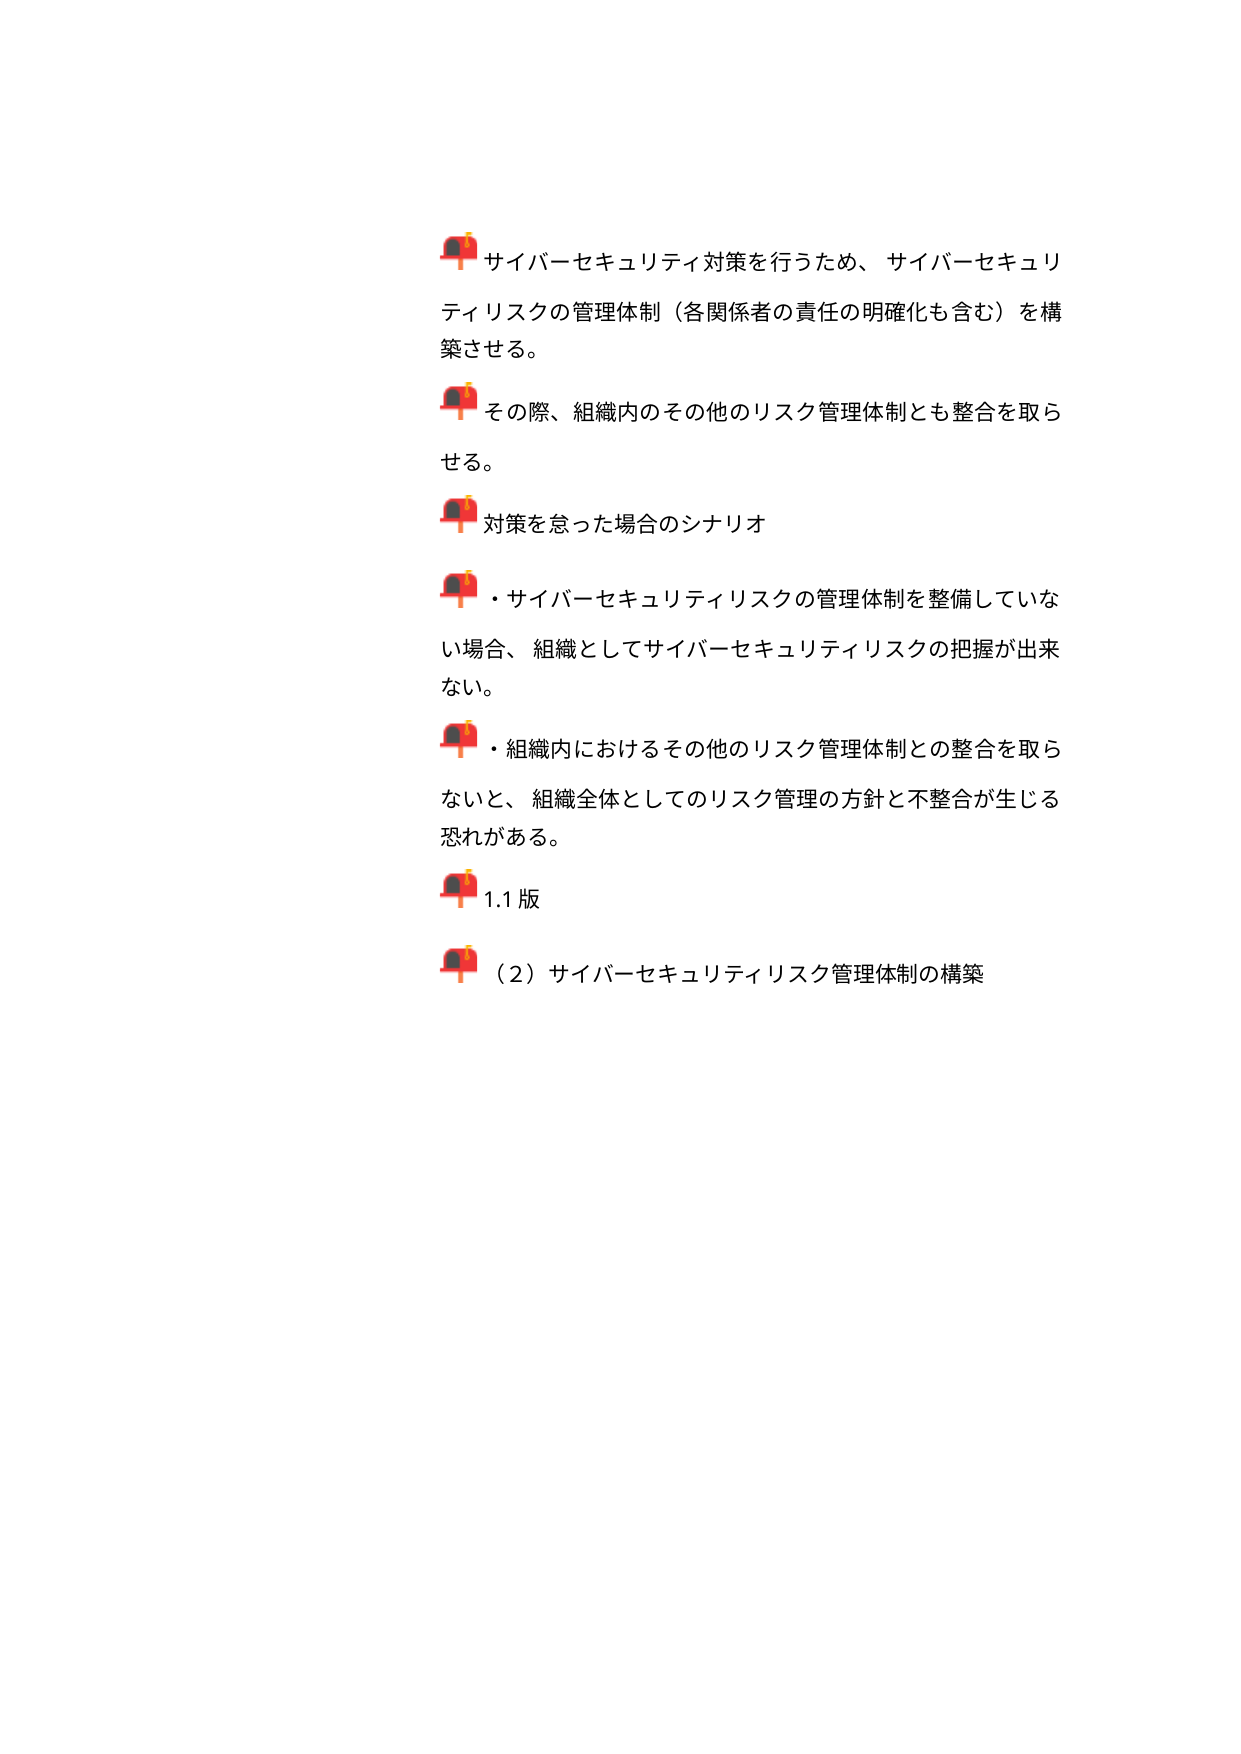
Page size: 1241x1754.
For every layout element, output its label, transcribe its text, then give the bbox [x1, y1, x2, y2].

picture [439, 869, 478, 908]
picture [439, 945, 478, 983]
picture [439, 570, 478, 608]
picture [439, 232, 478, 270]
picture [439, 720, 478, 758]
text ・組織内におけるその他のリスク管理体制との整合を取らないと、 組織全体としてのリスク管理の方針と不整合が生じる恐れがある。 [440, 704, 1063, 854]
text （２）サイバーセキュリティリスク管理体制の構築 [440, 929, 1063, 1004]
picture [439, 495, 478, 533]
text ・サイバーセキュリティリスクの管理体制を整備していない場合、 組織としてサイバーセキュリティリスクの把握が出来ない。 [440, 554, 1063, 704]
text サイバーセキュリティ対策を行うため、 サイバーセキュリティリスクの管理体制（各関係者の責任の明確化も含む）を構築させる。 [440, 217, 1063, 367]
text 対策を怠った場合のシナリオ [440, 479, 1063, 554]
text 1.1版 [440, 854, 1063, 929]
text その際、組織内のその他のリスク管理体制とも整合を取らせる。 [440, 367, 1063, 479]
picture [439, 382, 478, 420]
